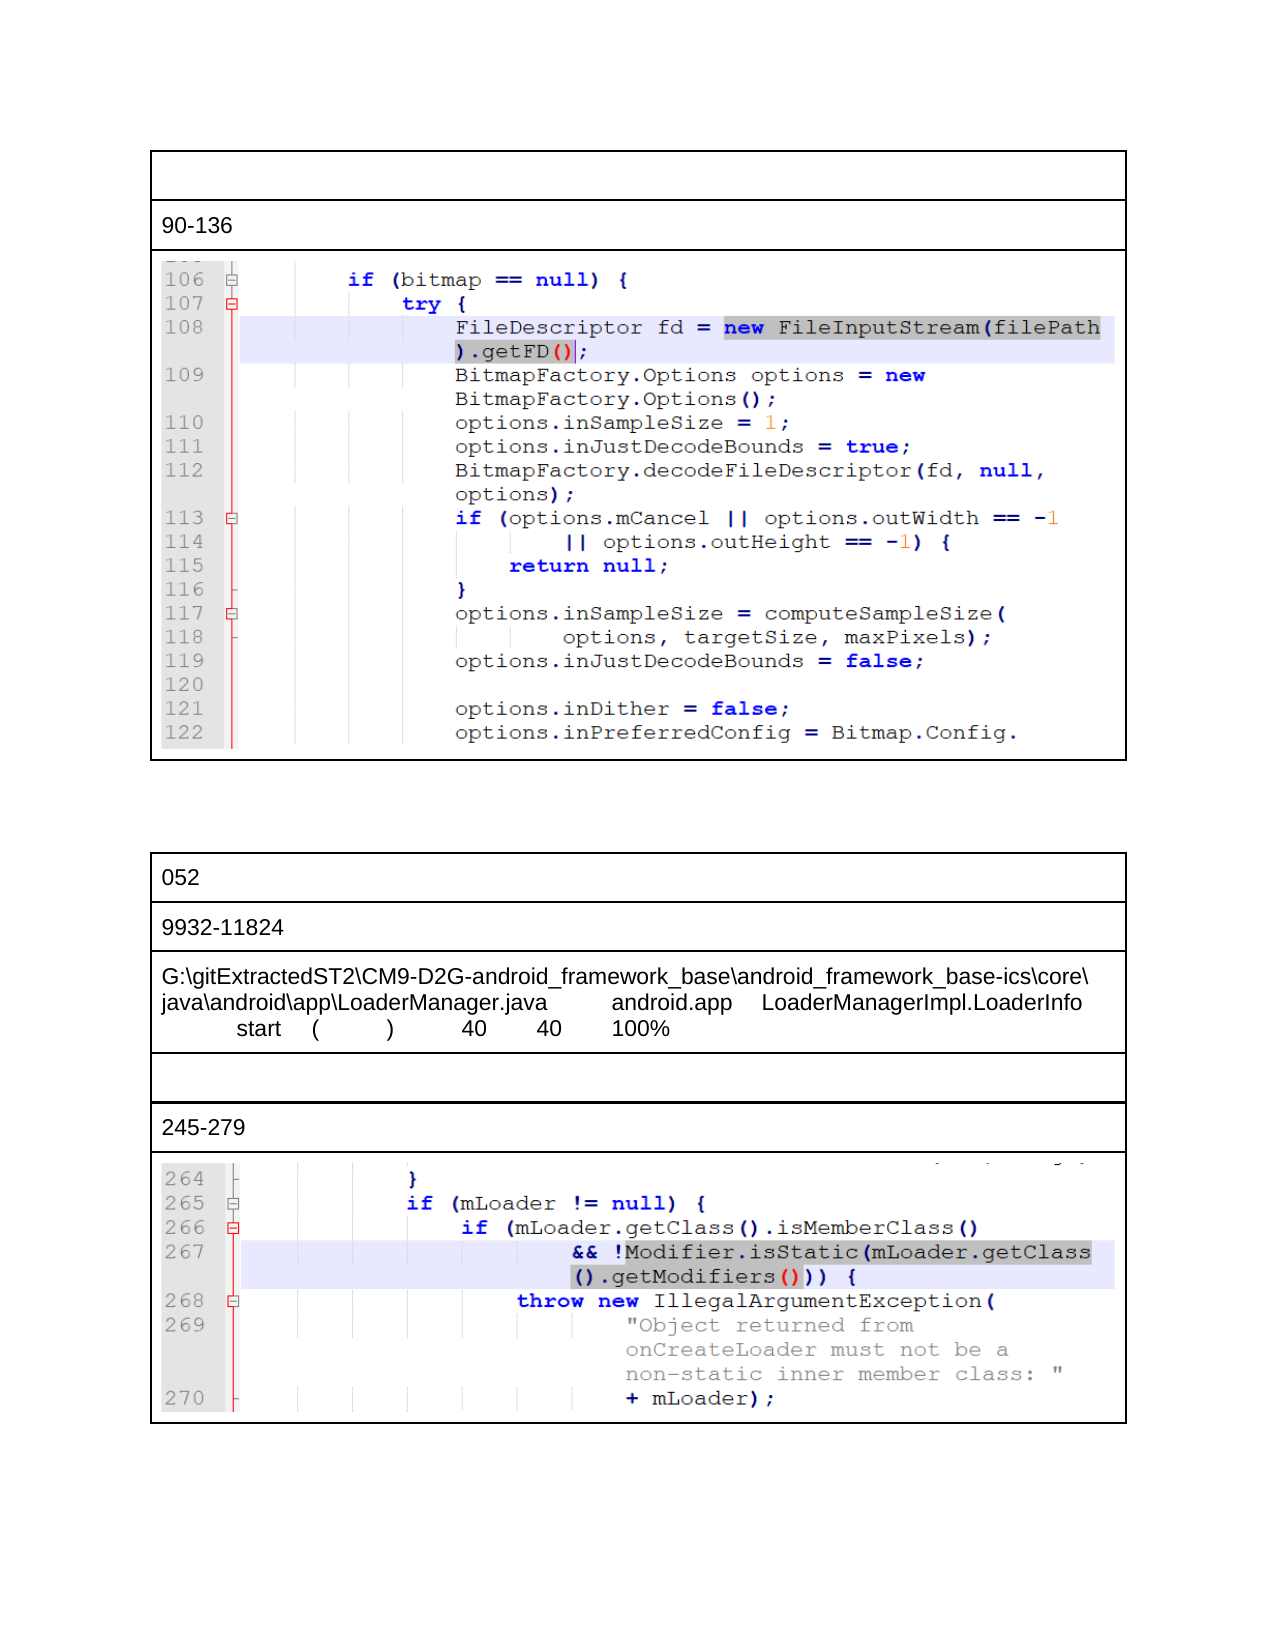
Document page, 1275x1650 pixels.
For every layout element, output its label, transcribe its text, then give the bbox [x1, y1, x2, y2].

table_cell [152, 152, 1125, 199]
table_cell 90-136 [152, 201, 1125, 248]
table_header 052 [152, 854, 1125, 901]
table_cell 245-279 [152, 1104, 1125, 1151]
picture [161, 261, 1115, 749]
picture [161, 1163, 1115, 1412]
table_cell [152, 1054, 1125, 1101]
table_cell [152, 251, 1125, 759]
table_cell G:\gitExtractedST2\CM9-D2G-android_framework_base\android_framework_base-ics\core\java\android\app\LoaderManager.java android.app LoaderManagerImpl.LoaderInfo start ( ) 40 40 100% [152, 952, 1125, 1052]
table_cell [152, 1153, 1125, 1422]
table_cell 9932-11824 [152, 903, 1125, 950]
